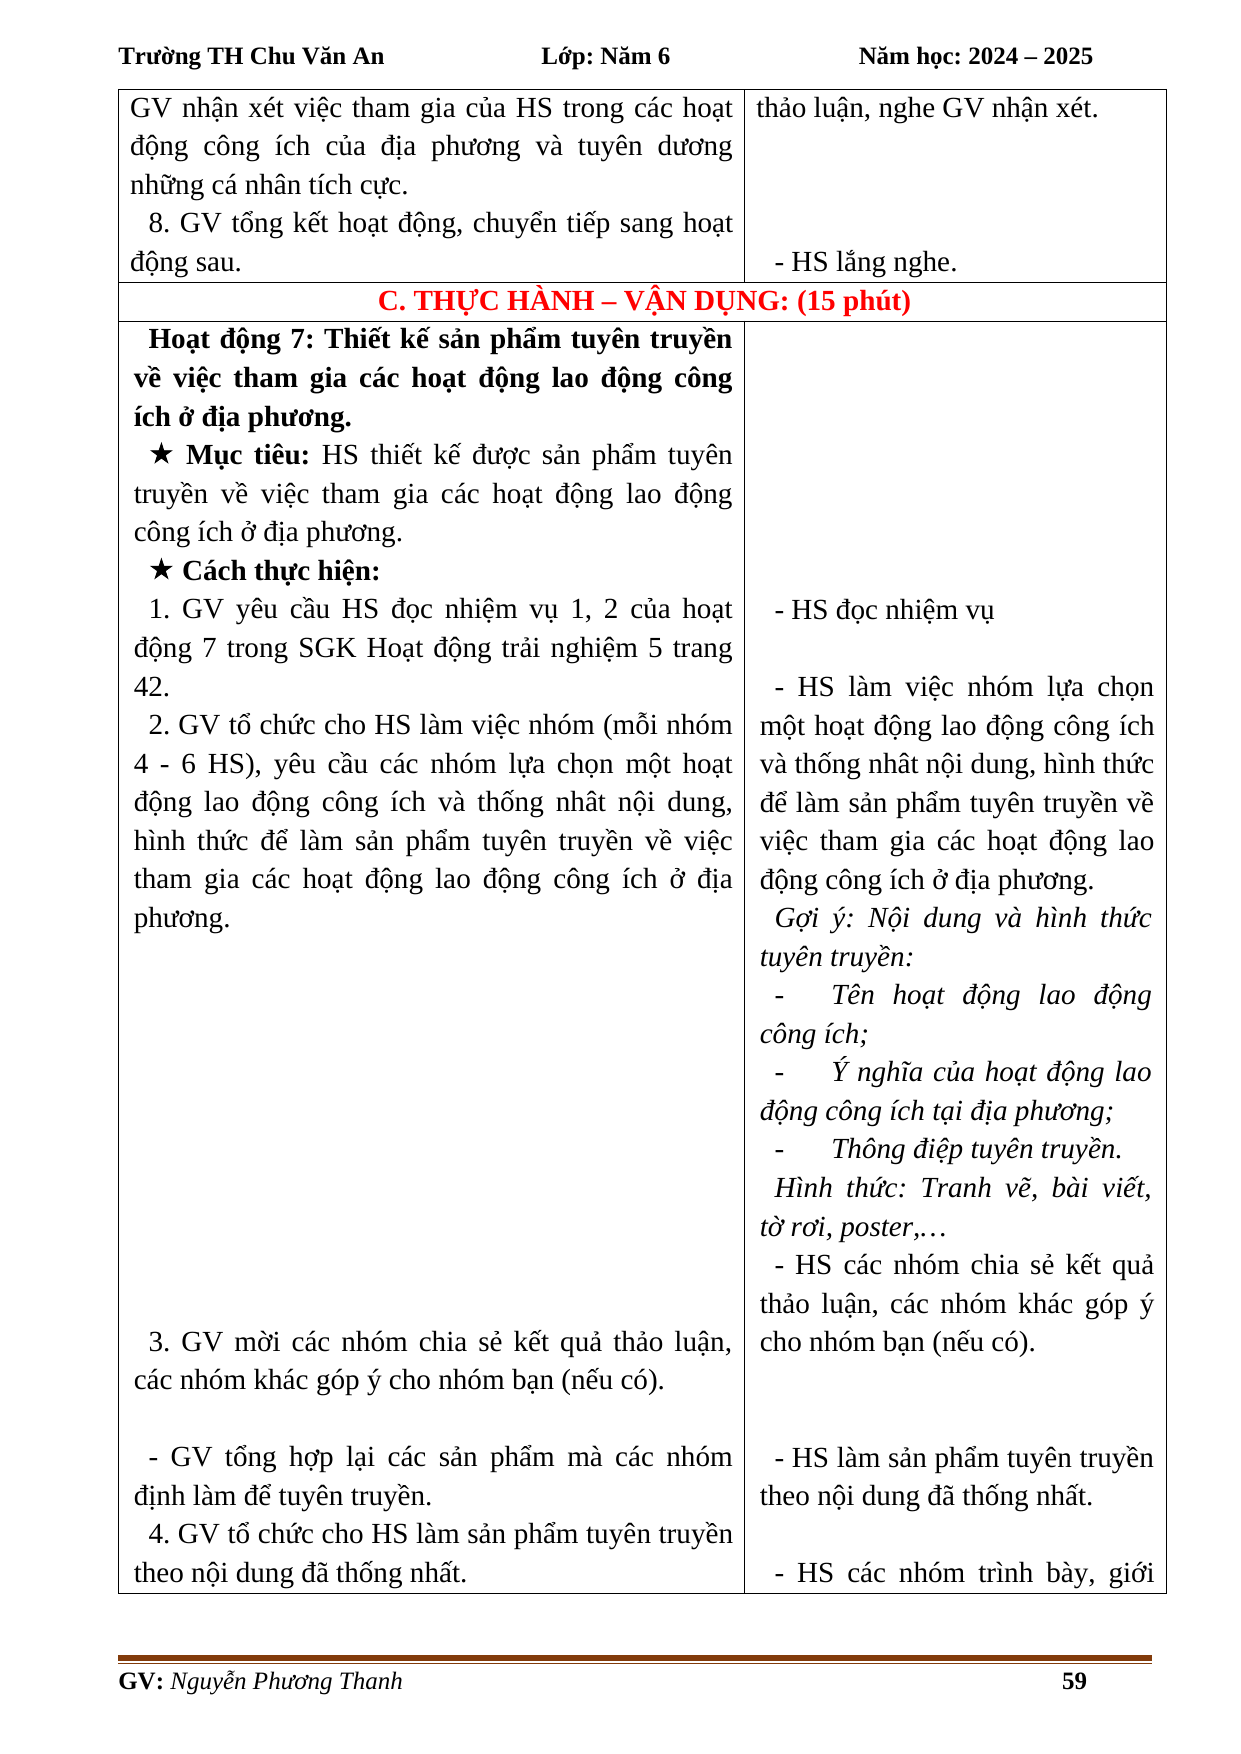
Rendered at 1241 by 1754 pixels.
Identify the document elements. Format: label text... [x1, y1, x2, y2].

table_cell C. THỰC HÀNH – VẬN DỤNG: (15 phút) [119, 283, 1166, 321]
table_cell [745, 322, 1166, 1593]
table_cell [119, 322, 744, 1593]
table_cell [745, 90, 1166, 282]
